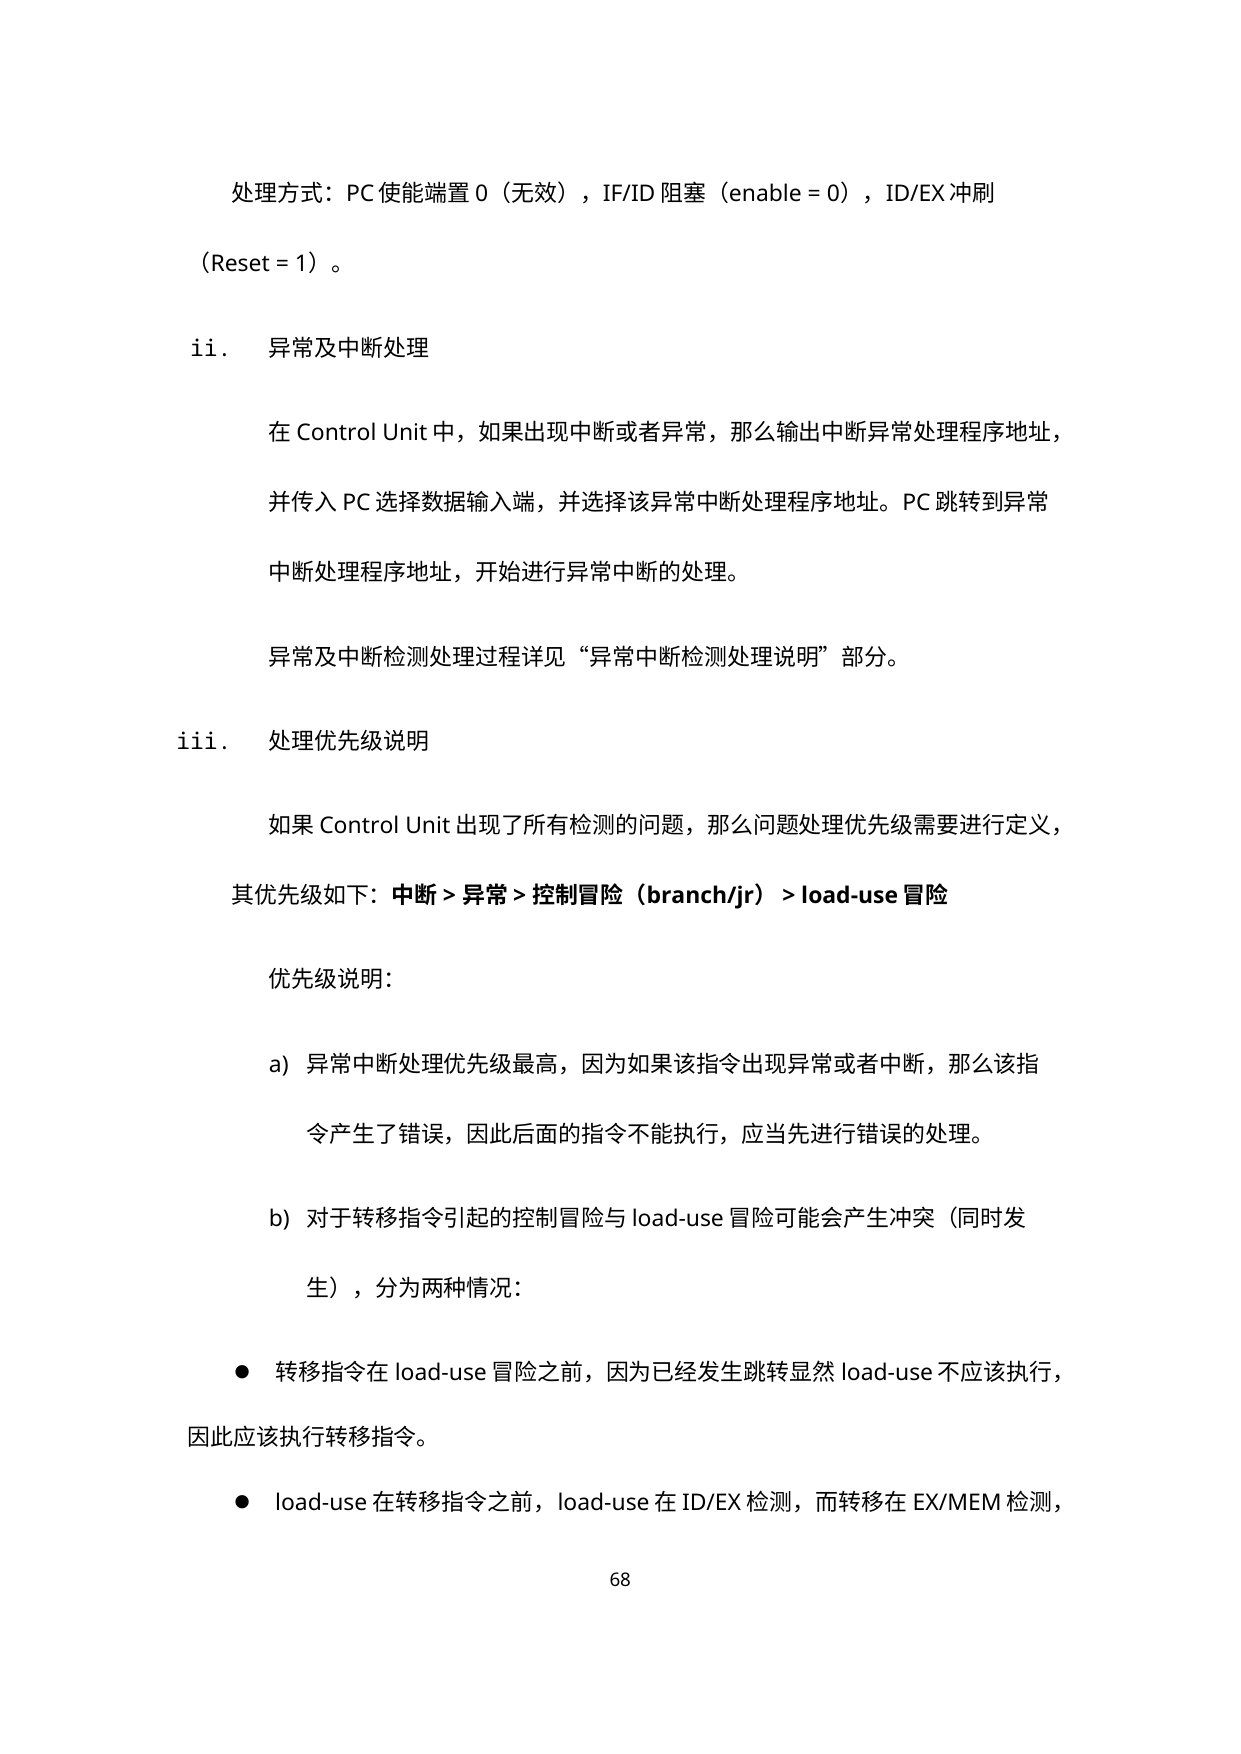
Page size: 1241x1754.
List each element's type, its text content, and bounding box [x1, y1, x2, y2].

text 如果Control Unit出现了所有检测的问题，那么问题处理优先级需要进行定义，其优先级如下：中断 > 异常 > 控制冒险（branch/jr） > load-use冒险 [231, 791, 1053, 926]
list 异常及中断处理 [231, 314, 1053, 379]
text 优先级说明： [231, 945, 1053, 1010]
list 在Control Unit中，如果出现中断或者异常，那么输出中断异常处理程序地址，并传入PC选择数据输入端，并选择该异常中断处理程序地址。PC跳转到异常中断处理程序地址，开始进行异常中断的处理。 [269, 398, 1053, 603]
list 异常中断处理优先级最高，因为如果该指令出现异常或者中断，那么该指令产生了错误，因此后面的指令不能执行，应当先进行错误的处理。 [269, 1030, 1053, 1165]
list 异常及中断检测处理过程详见“异常中断检测处理说明”部分。 [269, 622, 1053, 687]
list 转移指令在load-use冒险之前，因为已经发生跳转显然load-use不应该执行，因此应该执行转移指令。 [187, 1338, 1053, 1468]
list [187, 1468, 1053, 1533]
list 对于转移指令引起的控制冒险与load-use冒险可能会产生冲突（同时发生），分为两种情况： [269, 1184, 1053, 1319]
list 处理优先级说明 [231, 707, 1053, 772]
text 处理方式：PC使能端置0（无效），IF/ID阻塞（enable = 0），ID/EX冲刷（Reset = 1）。 [187, 159, 1053, 294]
